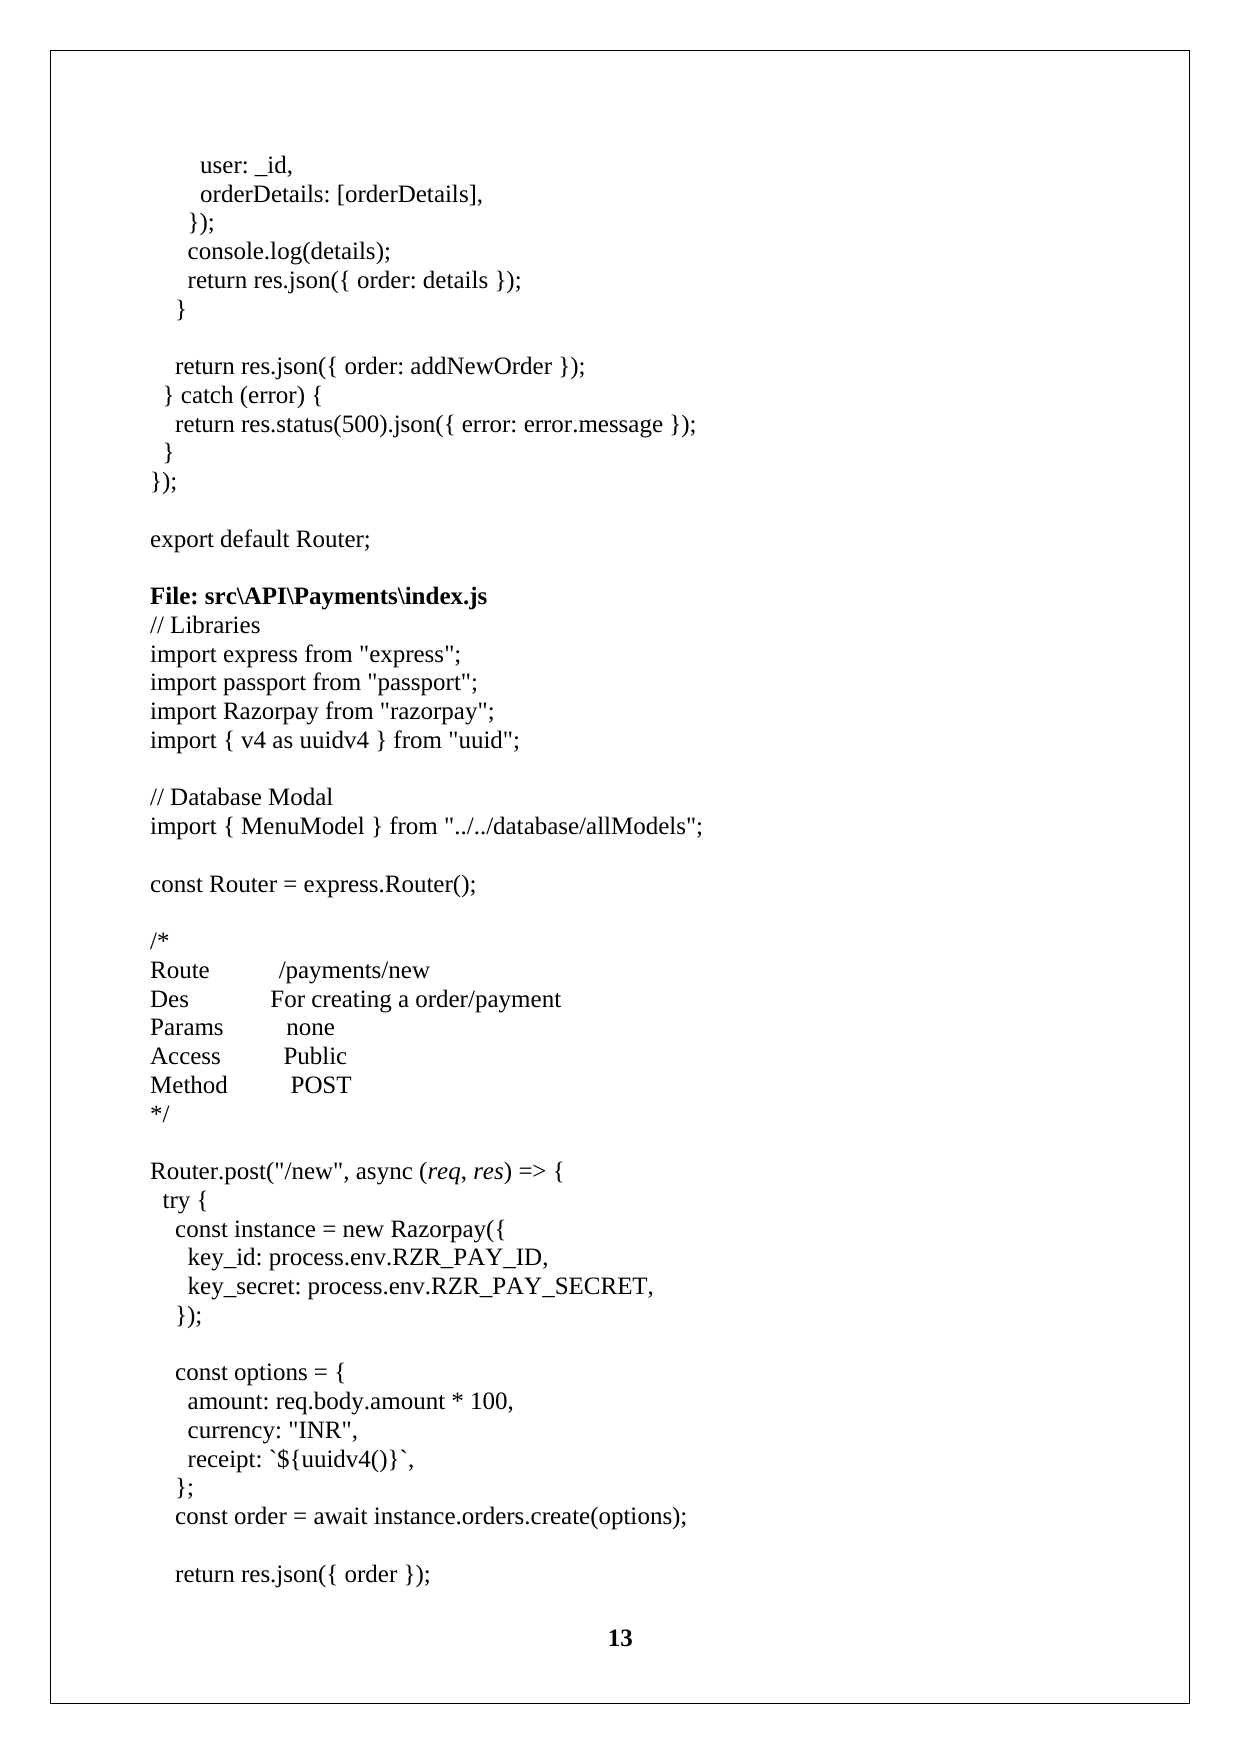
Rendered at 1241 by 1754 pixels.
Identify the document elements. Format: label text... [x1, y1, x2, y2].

text const order = await instance.orders.create(options); [150, 1501, 1090, 1530]
text Router.post("/new", async (req, res) => { [150, 1156, 1090, 1185]
text key_id: process.env.RZR_PAY_ID, [150, 1242, 1090, 1271]
text }); [150, 207, 1090, 236]
text import Razorpay from "razorpay"; [150, 696, 1090, 725]
text Access Public [150, 1041, 1090, 1070]
text } [150, 294, 1090, 322]
text amount: req.body.amount * 100, [150, 1386, 1090, 1415]
text return res.json({ order }); [150, 1559, 1090, 1587]
text key_secret: process.env.RZR_PAY_SECRET, [150, 1271, 1090, 1300]
text Route /payments/new [150, 955, 1090, 984]
text File: src\API\Payments\index.js [150, 581, 1090, 610]
text } catch (error) { [150, 380, 1090, 409]
text export default Router; [150, 524, 1090, 552]
text orderDetails: [orderDetails], [150, 179, 1090, 207]
text }; [150, 1472, 1090, 1501]
text import { v4 as uuidv4 } from "uuid"; [150, 725, 1090, 754]
text import { MenuModel } from "../../database/allModels"; [150, 811, 1090, 840]
text import passport from "passport"; [150, 667, 1090, 696]
text return res.json({ order: details }); [150, 265, 1090, 294]
text */ [150, 1099, 1090, 1127]
text const Router = express.Router(); [150, 869, 1090, 897]
text receipt: `${uuidv4()}`, [150, 1444, 1090, 1472]
text } [150, 437, 1090, 466]
text /* [150, 926, 1090, 955]
text user: _id, [150, 150, 1090, 179]
text }); [150, 1300, 1090, 1329]
text const options = { [150, 1357, 1090, 1386]
text Params none [150, 1012, 1090, 1041]
text // Database Modal [150, 782, 1090, 811]
text }); [150, 466, 1090, 495]
text // Libraries [150, 610, 1090, 639]
text import express from "express"; [150, 639, 1090, 667]
text return res.json({ order: addNewOrder }); [150, 351, 1090, 380]
text currency: "INR", [150, 1415, 1090, 1444]
text console.log(details); [150, 236, 1090, 265]
text Des For creating a order/payment [150, 984, 1090, 1012]
text try { [150, 1185, 1090, 1214]
text Method POST [150, 1070, 1090, 1099]
text const instance = new Razorpay({ [150, 1214, 1090, 1242]
text return res.status(500).json({ error: error.message }); [150, 409, 1090, 437]
